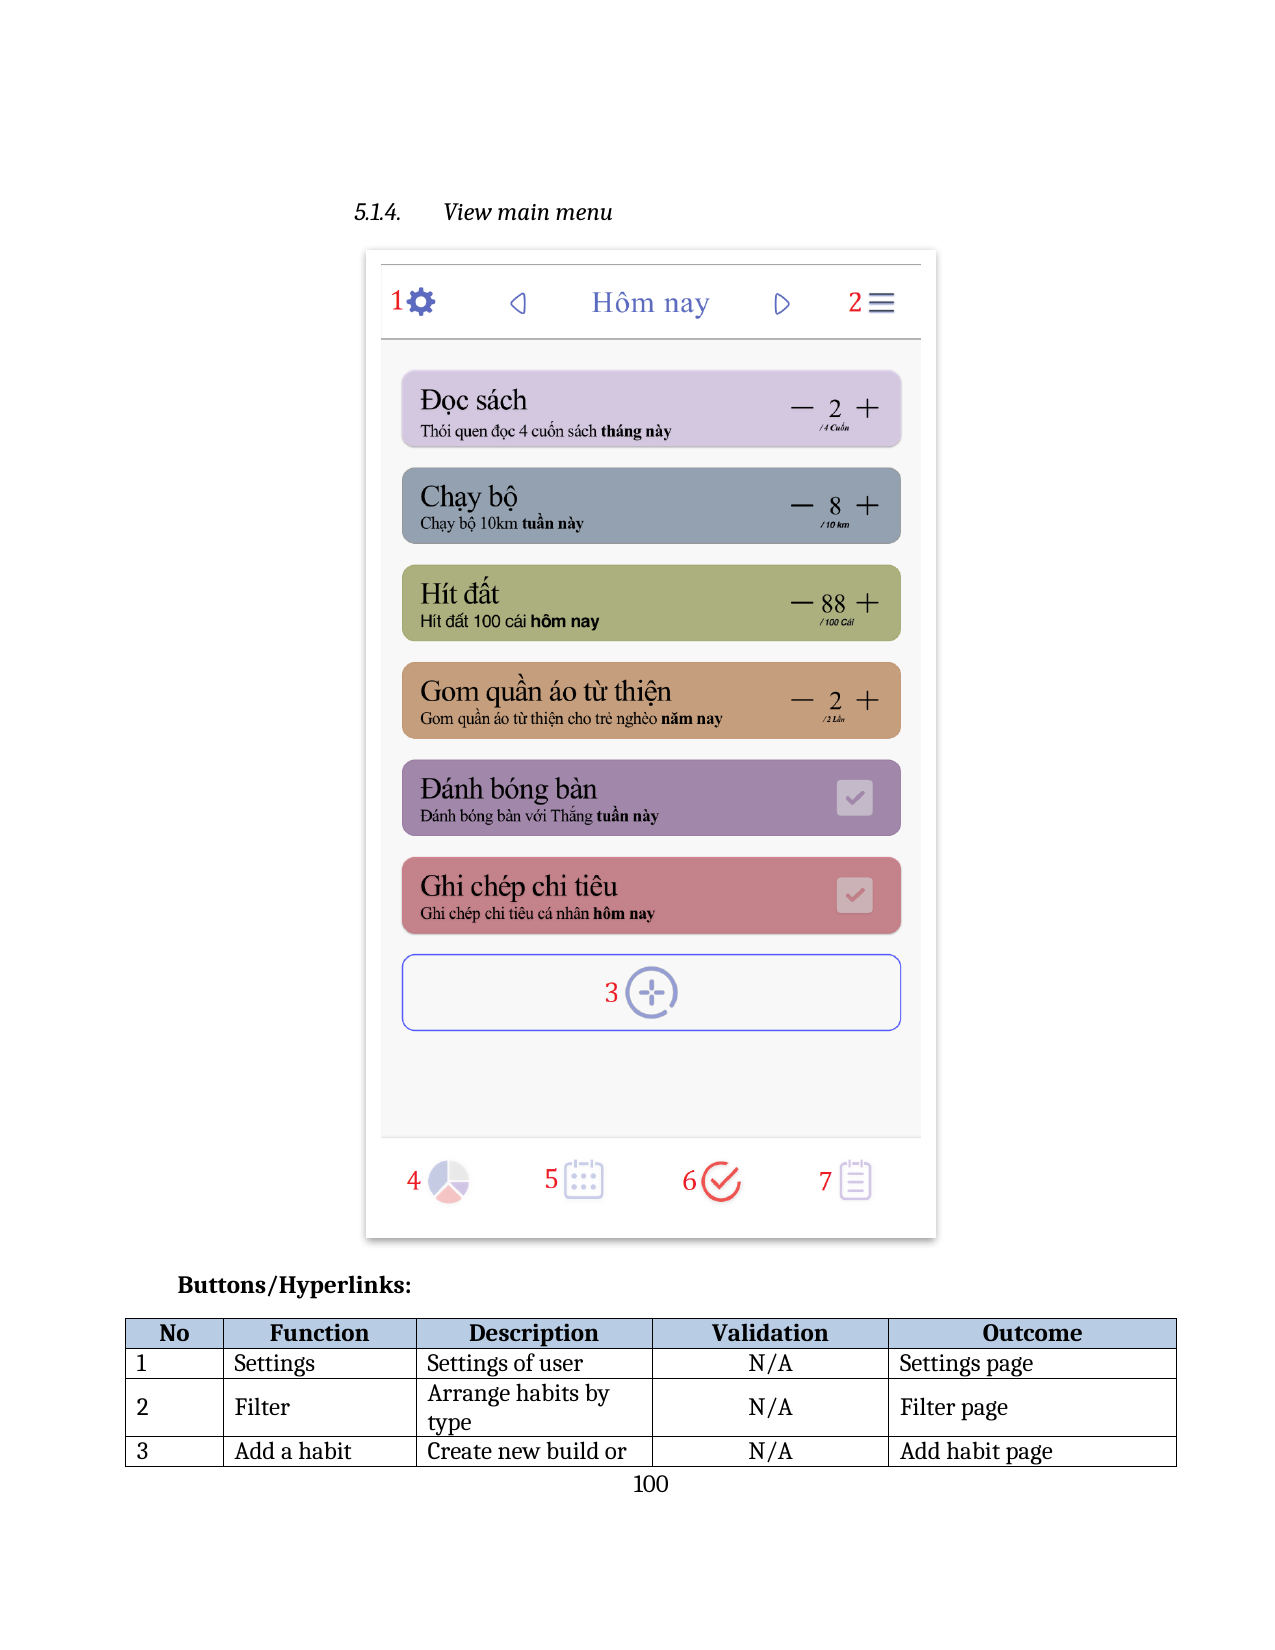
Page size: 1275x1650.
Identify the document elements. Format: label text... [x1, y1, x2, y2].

table_cell 3 [126, 1437, 223, 1466]
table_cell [417, 1437, 652, 1466]
table_cell Filter page [889, 1379, 1176, 1436]
table_cell N/A [653, 1349, 888, 1378]
table_cell Settings page [889, 1349, 1176, 1378]
table_cell 1 [126, 1349, 223, 1378]
table_header Function [224, 1319, 416, 1348]
table_cell Filter [224, 1379, 416, 1436]
list View main menu [354, 198, 1125, 227]
table_header Description [417, 1319, 652, 1348]
list Buttons/Hyperlinks: [177, 1271, 1125, 1299]
table_cell 2 [126, 1379, 223, 1436]
table_header Outcome [889, 1319, 1176, 1348]
table_cell N/A [653, 1379, 888, 1436]
table_cell Arrange habits by type [417, 1379, 652, 1436]
table_cell Settings [224, 1349, 416, 1378]
table_cell Add a habit [224, 1437, 416, 1466]
table_cell Add habit page [889, 1437, 1176, 1466]
picture [381, 264, 921, 1224]
table_cell Settings of user [417, 1349, 652, 1378]
table_cell N/A [653, 1437, 888, 1466]
table_header No [126, 1319, 223, 1348]
table_header Validation [653, 1319, 888, 1348]
